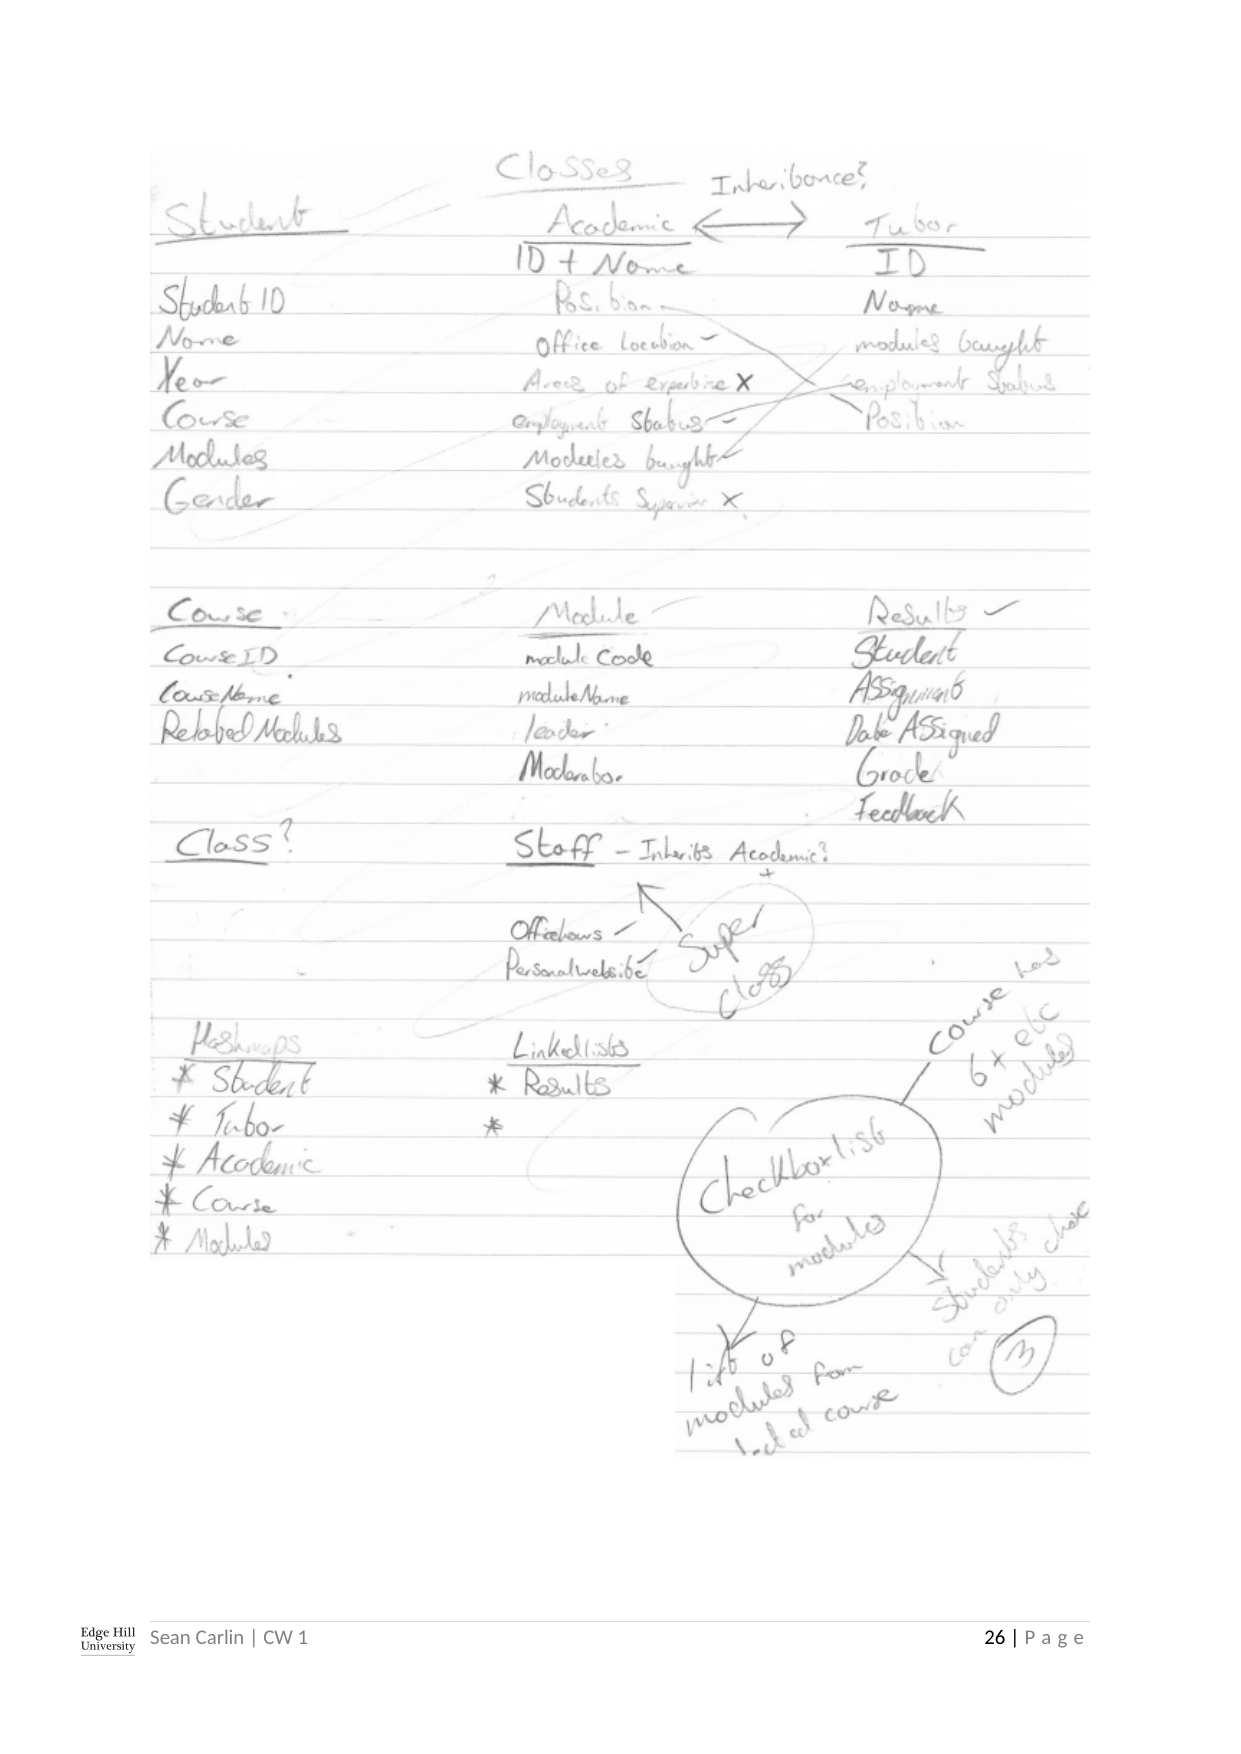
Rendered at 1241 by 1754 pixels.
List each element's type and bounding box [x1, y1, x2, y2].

picture [78, 1626, 135, 1658]
picture [150, 150, 1091, 1459]
